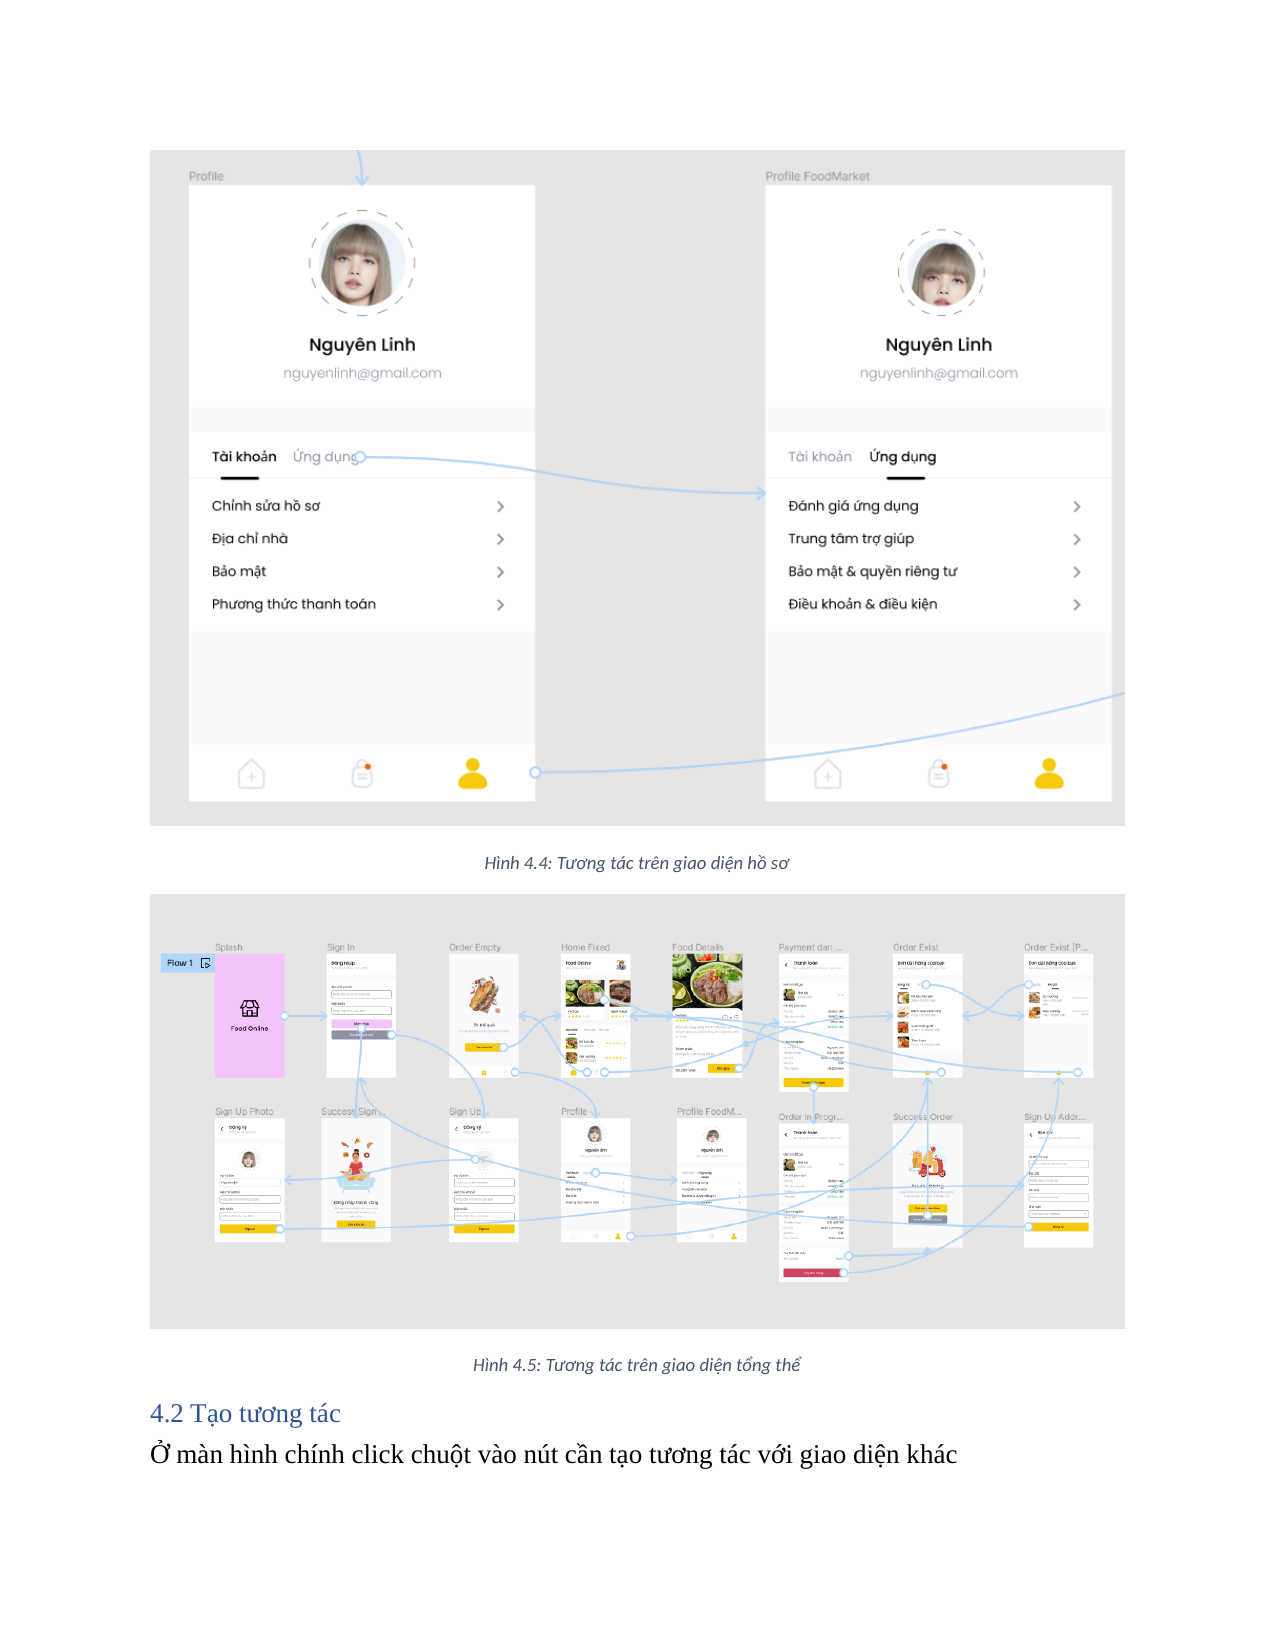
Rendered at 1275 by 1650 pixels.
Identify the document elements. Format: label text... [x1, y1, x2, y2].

text Ở màn hình chính click chuột vào nút cần tạo tương tác với giao diện khác [150, 1438, 1125, 1469]
picture [150, 894, 1125, 1329]
subtitle 4.2 Tạo tương tác [150, 1397, 1125, 1428]
picture [150, 150, 1125, 826]
text Hình 4.5: Tương tác trên giao diện tổng thể [150, 1354, 1125, 1377]
text Hình 4.4: Tương tác trên giao diện hồ sơ [150, 851, 1125, 874]
